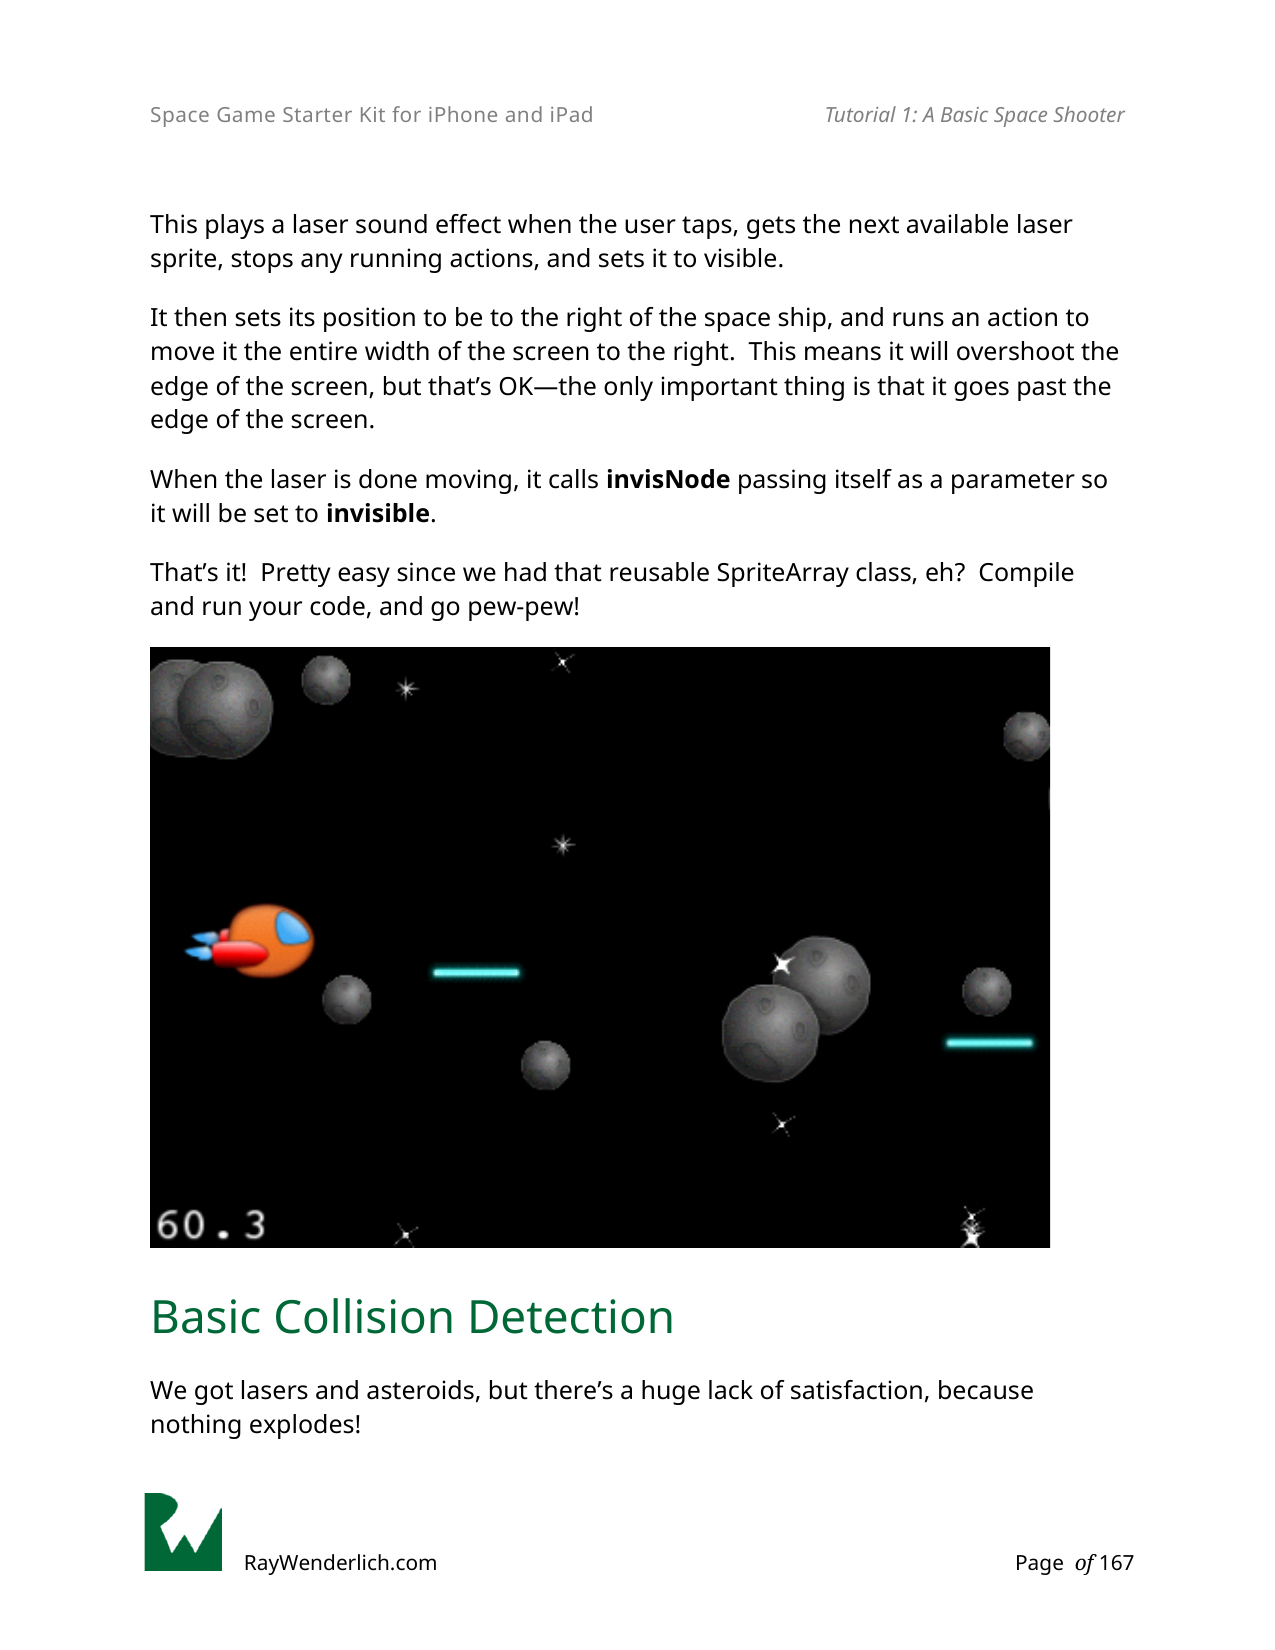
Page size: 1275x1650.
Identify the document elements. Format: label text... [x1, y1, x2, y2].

text This plays a laser sound effect when the user taps, gets the next available laser sprite, stops any running actions, and sets it to visible. [150, 207, 1125, 275]
text We got lasers and asteroids, but there’s a huge lack of satisfaction, because nothing explodes! [150, 1372, 1125, 1441]
text It then sets its position to be to the right of the space ship, and runs an action to move it the entire width of the screen to the right. This means it will overshoot the edge of the screen, but that’s OK—the only important thing is that it goes past the edge of the screen. [150, 300, 1125, 436]
subtitle Basic Collision Detection [150, 1285, 1125, 1347]
text That’s it! Pretty easy since we had that reusable SpriteArray class, eh? Compile and run your code, and go pew-pew! [150, 554, 1125, 622]
picture [150, 647, 1050, 1248]
picture [144, 1493, 222, 1571]
text When the laser is done moving, it calls invisNode passing itself as a parameter so it will be set to invisible. [150, 461, 1125, 529]
